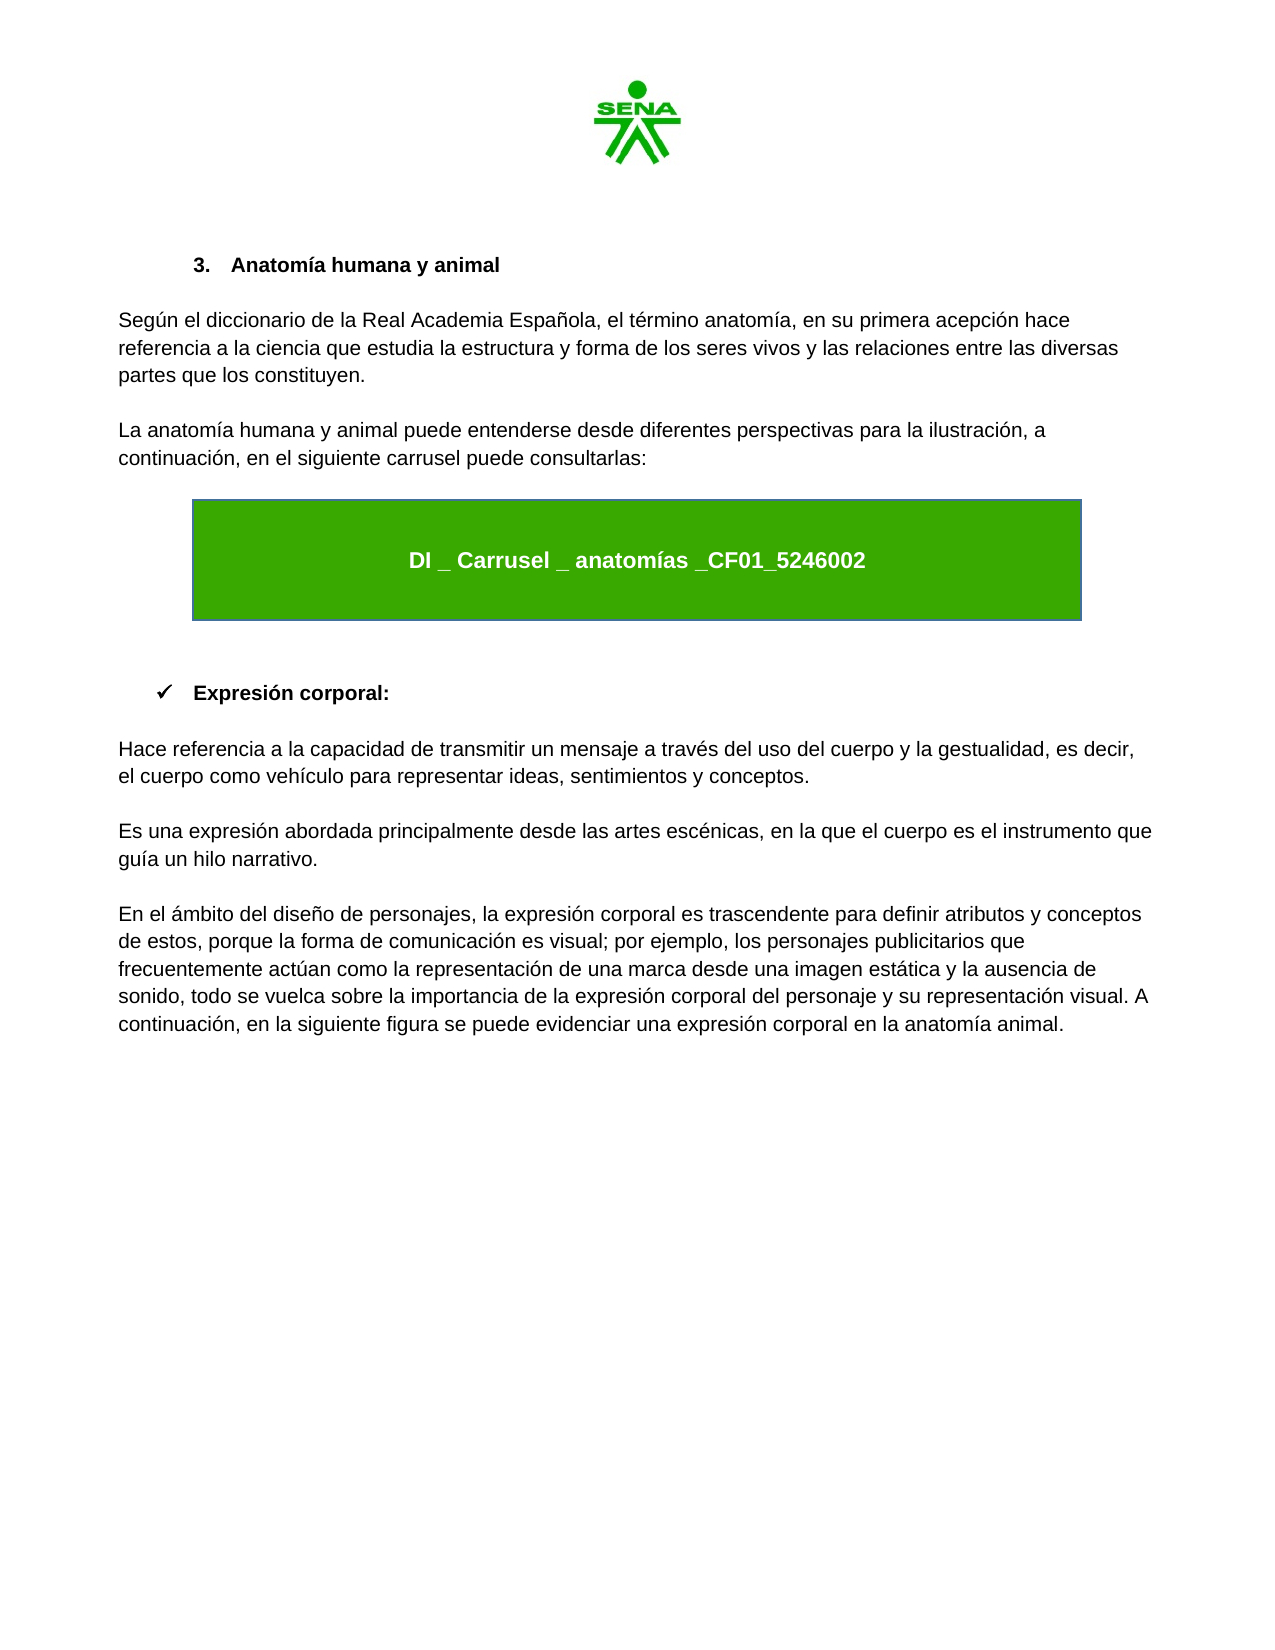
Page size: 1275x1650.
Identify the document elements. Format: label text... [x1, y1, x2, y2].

list Expresión corporal: [156, 681, 1157, 705]
text Es una expresión abordada principalmente desde las artes escénicas, en la que el cuerpo es el instrumento que guía un hilo narrativo. [118, 819, 1157, 870]
picture [588, 75, 687, 172]
text La anatomía humana y animal puede entenderse desde diferentes perspectivas para la ilustración, a continuación, en el siguiente carrusel puede consultarlas: [118, 418, 1157, 469]
text En el ámbito del diseño de personajes, la expresión corporal es trascendente para definir atributos y conceptos de estos, porque la forma de comunicación es visual; por ejemplo, los personajes publicitarios que frecuentemente actúan como la representación de una marca desde una imagen estática y la ausencia de sonido, todo se vuelca sobre la importancia de la expresión corporal del personaje y su representación visual. A continuación, en la siguiente figura se puede evidenciar una expresión corporal en la anatomía animal. [118, 901, 1157, 1035]
list Anatomía humana y animal [193, 253, 1157, 277]
text Hace referencia a la capacidad de transmitir un mensaje a través del uso del cuerpo y la gestualidad, es decir, el cuerpo como vehículo para representar ideas, sentimientos y conceptos. [118, 736, 1157, 788]
text Según el diccionario de la Real Academia Española, el término anatomía, en su primera acepción hace referencia a la ciencia que estudia la estructura y forma de los seres vivos y las relaciones entre las diversas partes que los constituyen. [118, 308, 1157, 387]
